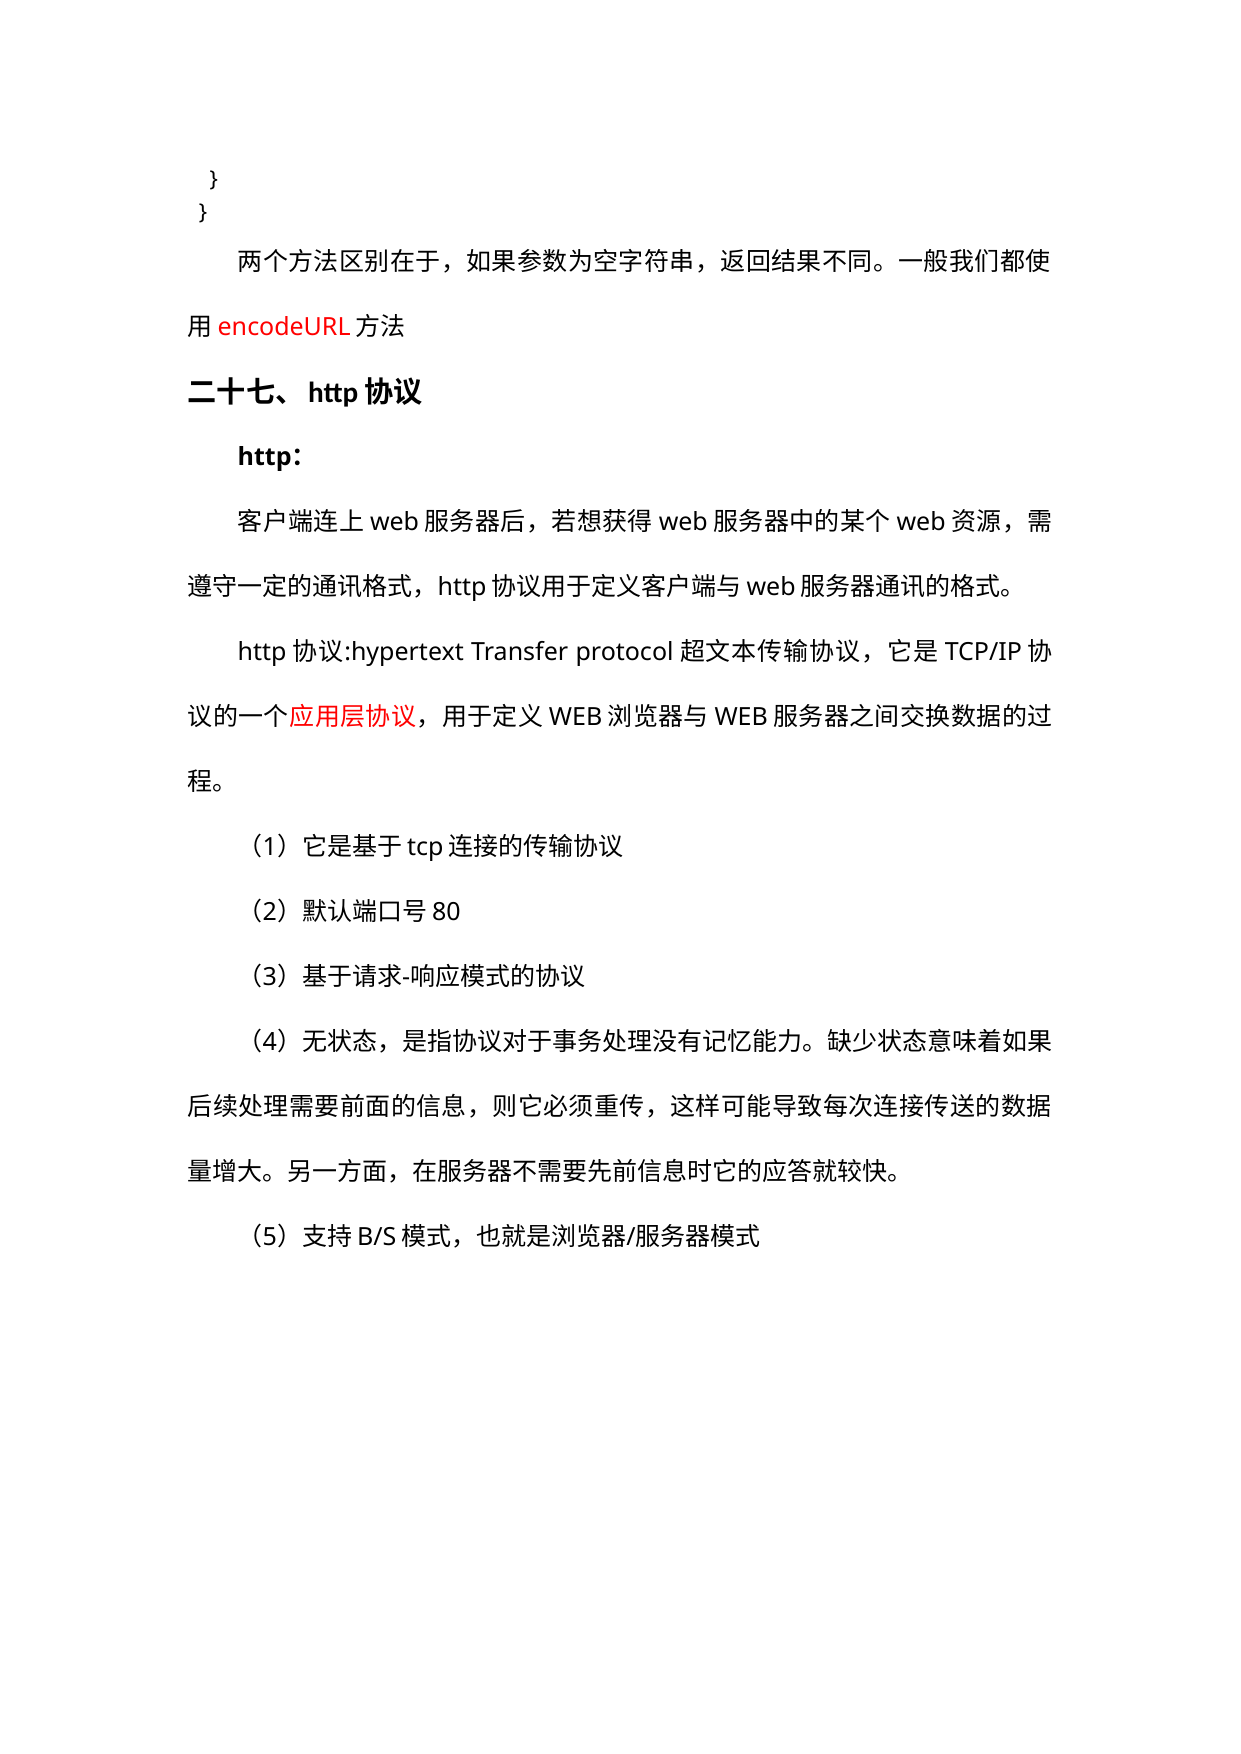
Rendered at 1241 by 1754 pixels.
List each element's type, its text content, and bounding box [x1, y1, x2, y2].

text （5）支持B/S模式，也就是浏览器/服务器模式 [187, 1202, 1053, 1267]
text http： [187, 422, 1053, 487]
list http协议 [187, 357, 1053, 422]
text （1）它是基于tcp连接的传输协议 [187, 812, 1053, 877]
text } [187, 162, 1053, 194]
text （2）默认端口号80 [187, 877, 1053, 942]
text （4）无状态，是指协议对于事务处理没有记忆能力。缺少状态意味着如果后续处理需要前面的信息，则它必须重传，这样可能导致每次连接传送的数据量增大。另一方面，在服务器不需要先前信息时它的应答就较快。 [187, 1007, 1053, 1202]
text http协议:hypertext Transfer protocol超文本传输协议，它是TCP/IP协议的一个应用层协议，用于定义WEB浏览器与WEB服务器之间交换数据的过程。 [187, 617, 1053, 812]
text 客户端连上web服务器后，若想获得web服务器中的某个web资源，需遵守一定的通讯格式，http协议用于定义客户端与web服务器通讯的格式。 [187, 487, 1053, 617]
text 两个方法区别在于，如果参数为空字符串，返回结果不同。一般我们都使用encodeURL方法 [187, 227, 1053, 357]
text （3）基于请求-响应模式的协议 [187, 942, 1053, 1007]
text } [187, 194, 1053, 227]
